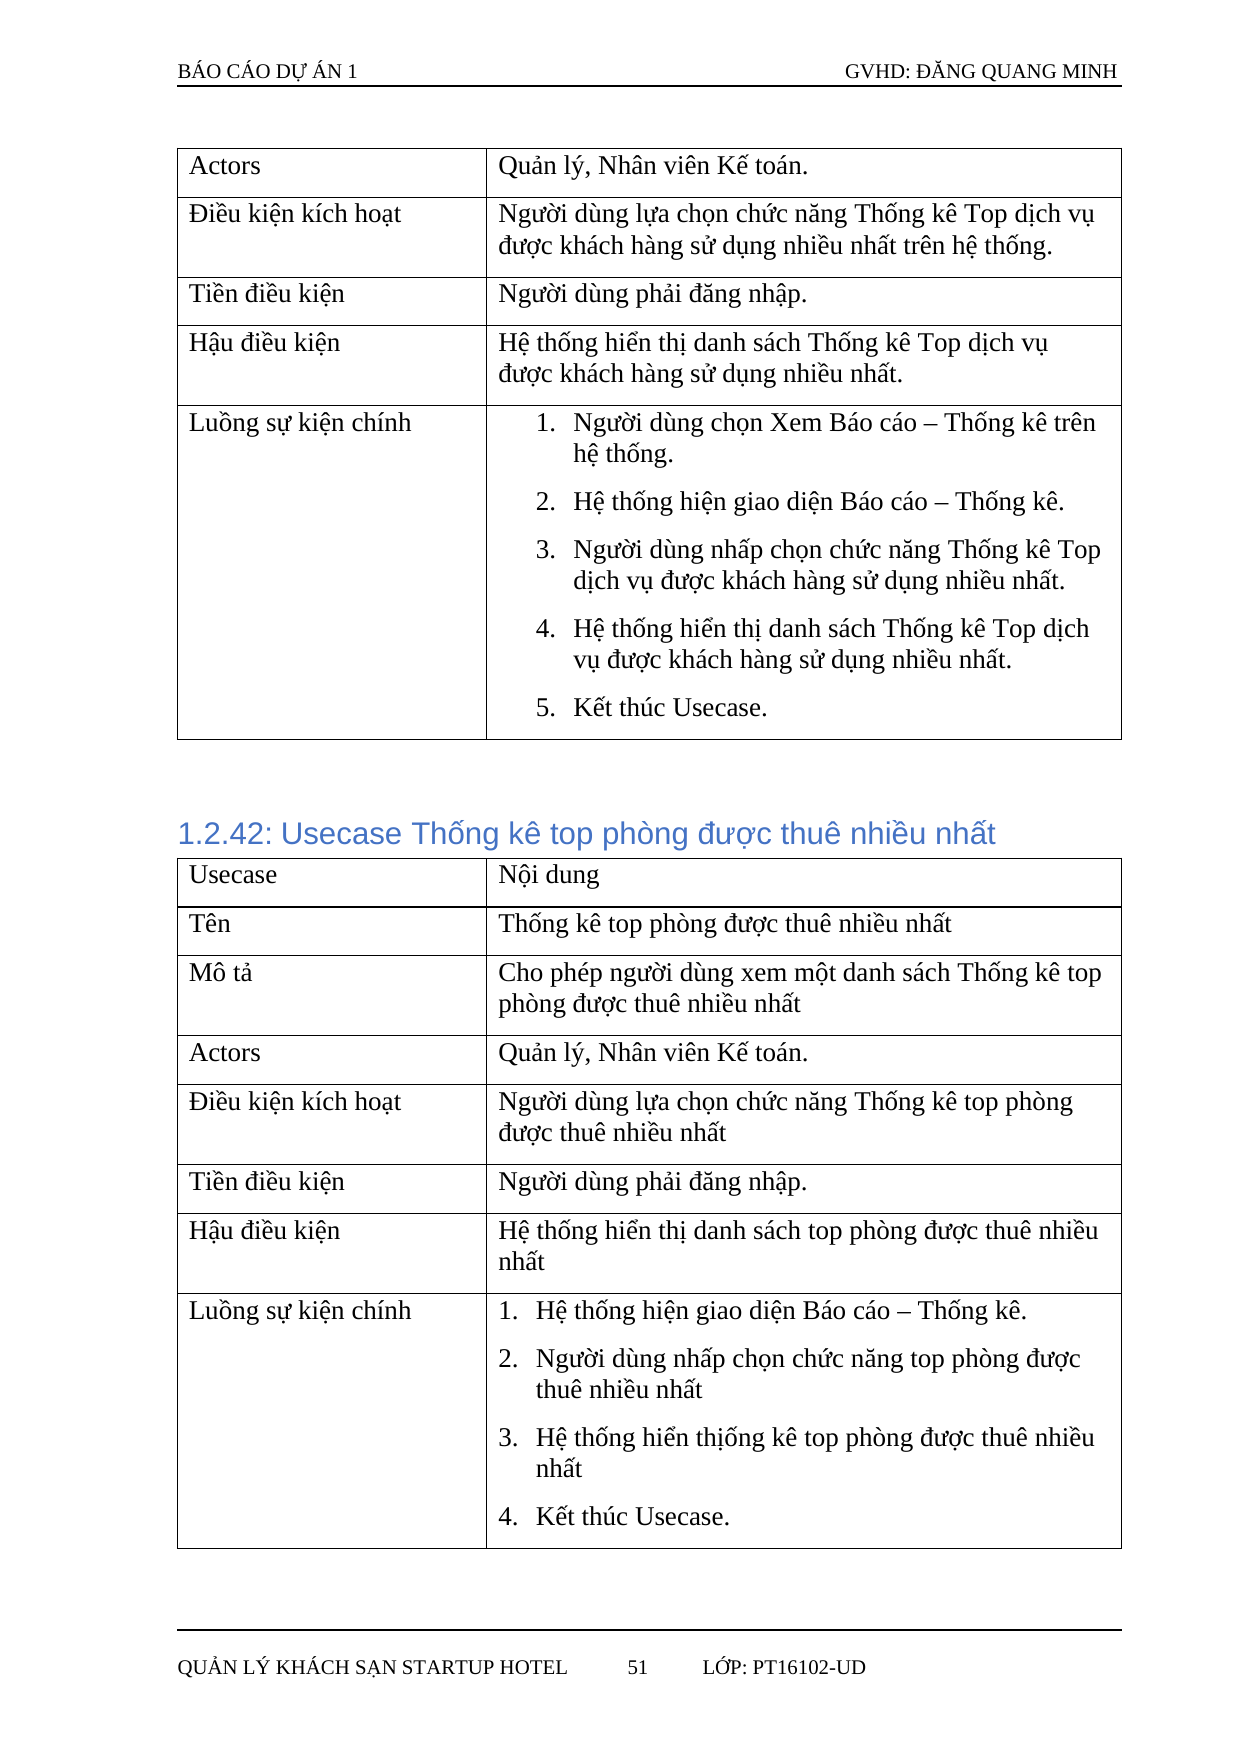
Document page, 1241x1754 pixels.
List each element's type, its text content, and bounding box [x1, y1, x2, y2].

table_cell Cho phép người dùng xem một danh sách Thống kê top phòng được thuê nhiều nhất [487, 956, 1121, 1035]
table_cell Tên [178, 908, 486, 955]
table_cell Actors [178, 1036, 486, 1084]
table_cell Quản lý, Nhân viên Kế toán. [487, 1036, 1121, 1084]
table_cell Hệ thống hiện giao diện Báo cáo – Thống kê. Người dùng nhấp chọn chức năng top phòng được thuê nhiều nhất Hệ thống hiển thịống kê top phòng được thuê nhiều nhất Kết thúc Usecase. [487, 1294, 1121, 1547]
table_cell Actors [178, 149, 486, 197]
table_cell Quản lý, Nhân viên Kế toán. [487, 149, 1121, 197]
table_cell Hậu điều kiện [178, 326, 486, 405]
table_cell Hệ thống hiển thị danh sách top phòng được thuê nhiều nhất [487, 1214, 1121, 1293]
table_cell Tiền điều kiện [178, 1165, 486, 1213]
table_cell Điều kiện kích hoạt [178, 198, 486, 277]
table_cell Hậu điều kiện [178, 1214, 486, 1293]
table_cell Người dùng lựa chọn chức năng Thống kê Top dịch vụ được khách hàng sử dụng nhiều nhất trên hệ thống. [487, 198, 1121, 277]
table_cell Người dùng phải đăng nhập. [487, 1165, 1121, 1213]
table_cell Tiền điều kiện [178, 278, 486, 325]
table_cell Người dùng lựa chọn chức năng Thống kê top phòng được thuê nhiều nhất [487, 1085, 1121, 1164]
table_header Usecase [178, 859, 486, 906]
table_header Nội dung [487, 859, 1121, 906]
table_cell Hệ thống hiển thị danh sách Thống kê Top dịch vụ được khách hàng sử dụng nhiều nhất. [487, 326, 1121, 405]
table_cell Luồng sự kiện chính [178, 406, 486, 739]
table_cell Điều kiện kích hoạt [178, 1085, 486, 1164]
table_cell Luồng sự kiện chính [178, 1294, 486, 1547]
table_cell Mô tả [178, 956, 486, 1035]
table_cell Người dùng chọn Xem Báo cáo – Thống kê trên hệ thống. Hệ thống hiện giao diện Báo cáo – Thống kê. Người dùng nhấp chọn chức năng Thống kê Top dịch vụ được khách hàng sử dụng nhiều nhất. Hệ thống hiển thị danh sách Thống kê Top dịch vụ được khách hàng sử dụng nhiều nhất. Kết thúc Usecase. [487, 406, 1121, 739]
table_cell Thống kê top phòng được thuê nhiều nhất [487, 908, 1121, 955]
table_cell Người dùng phải đăng nhập. [487, 278, 1121, 325]
subtitle Usecase Thống kê top phòng được thuê nhiều nhất [177, 815, 1122, 851]
